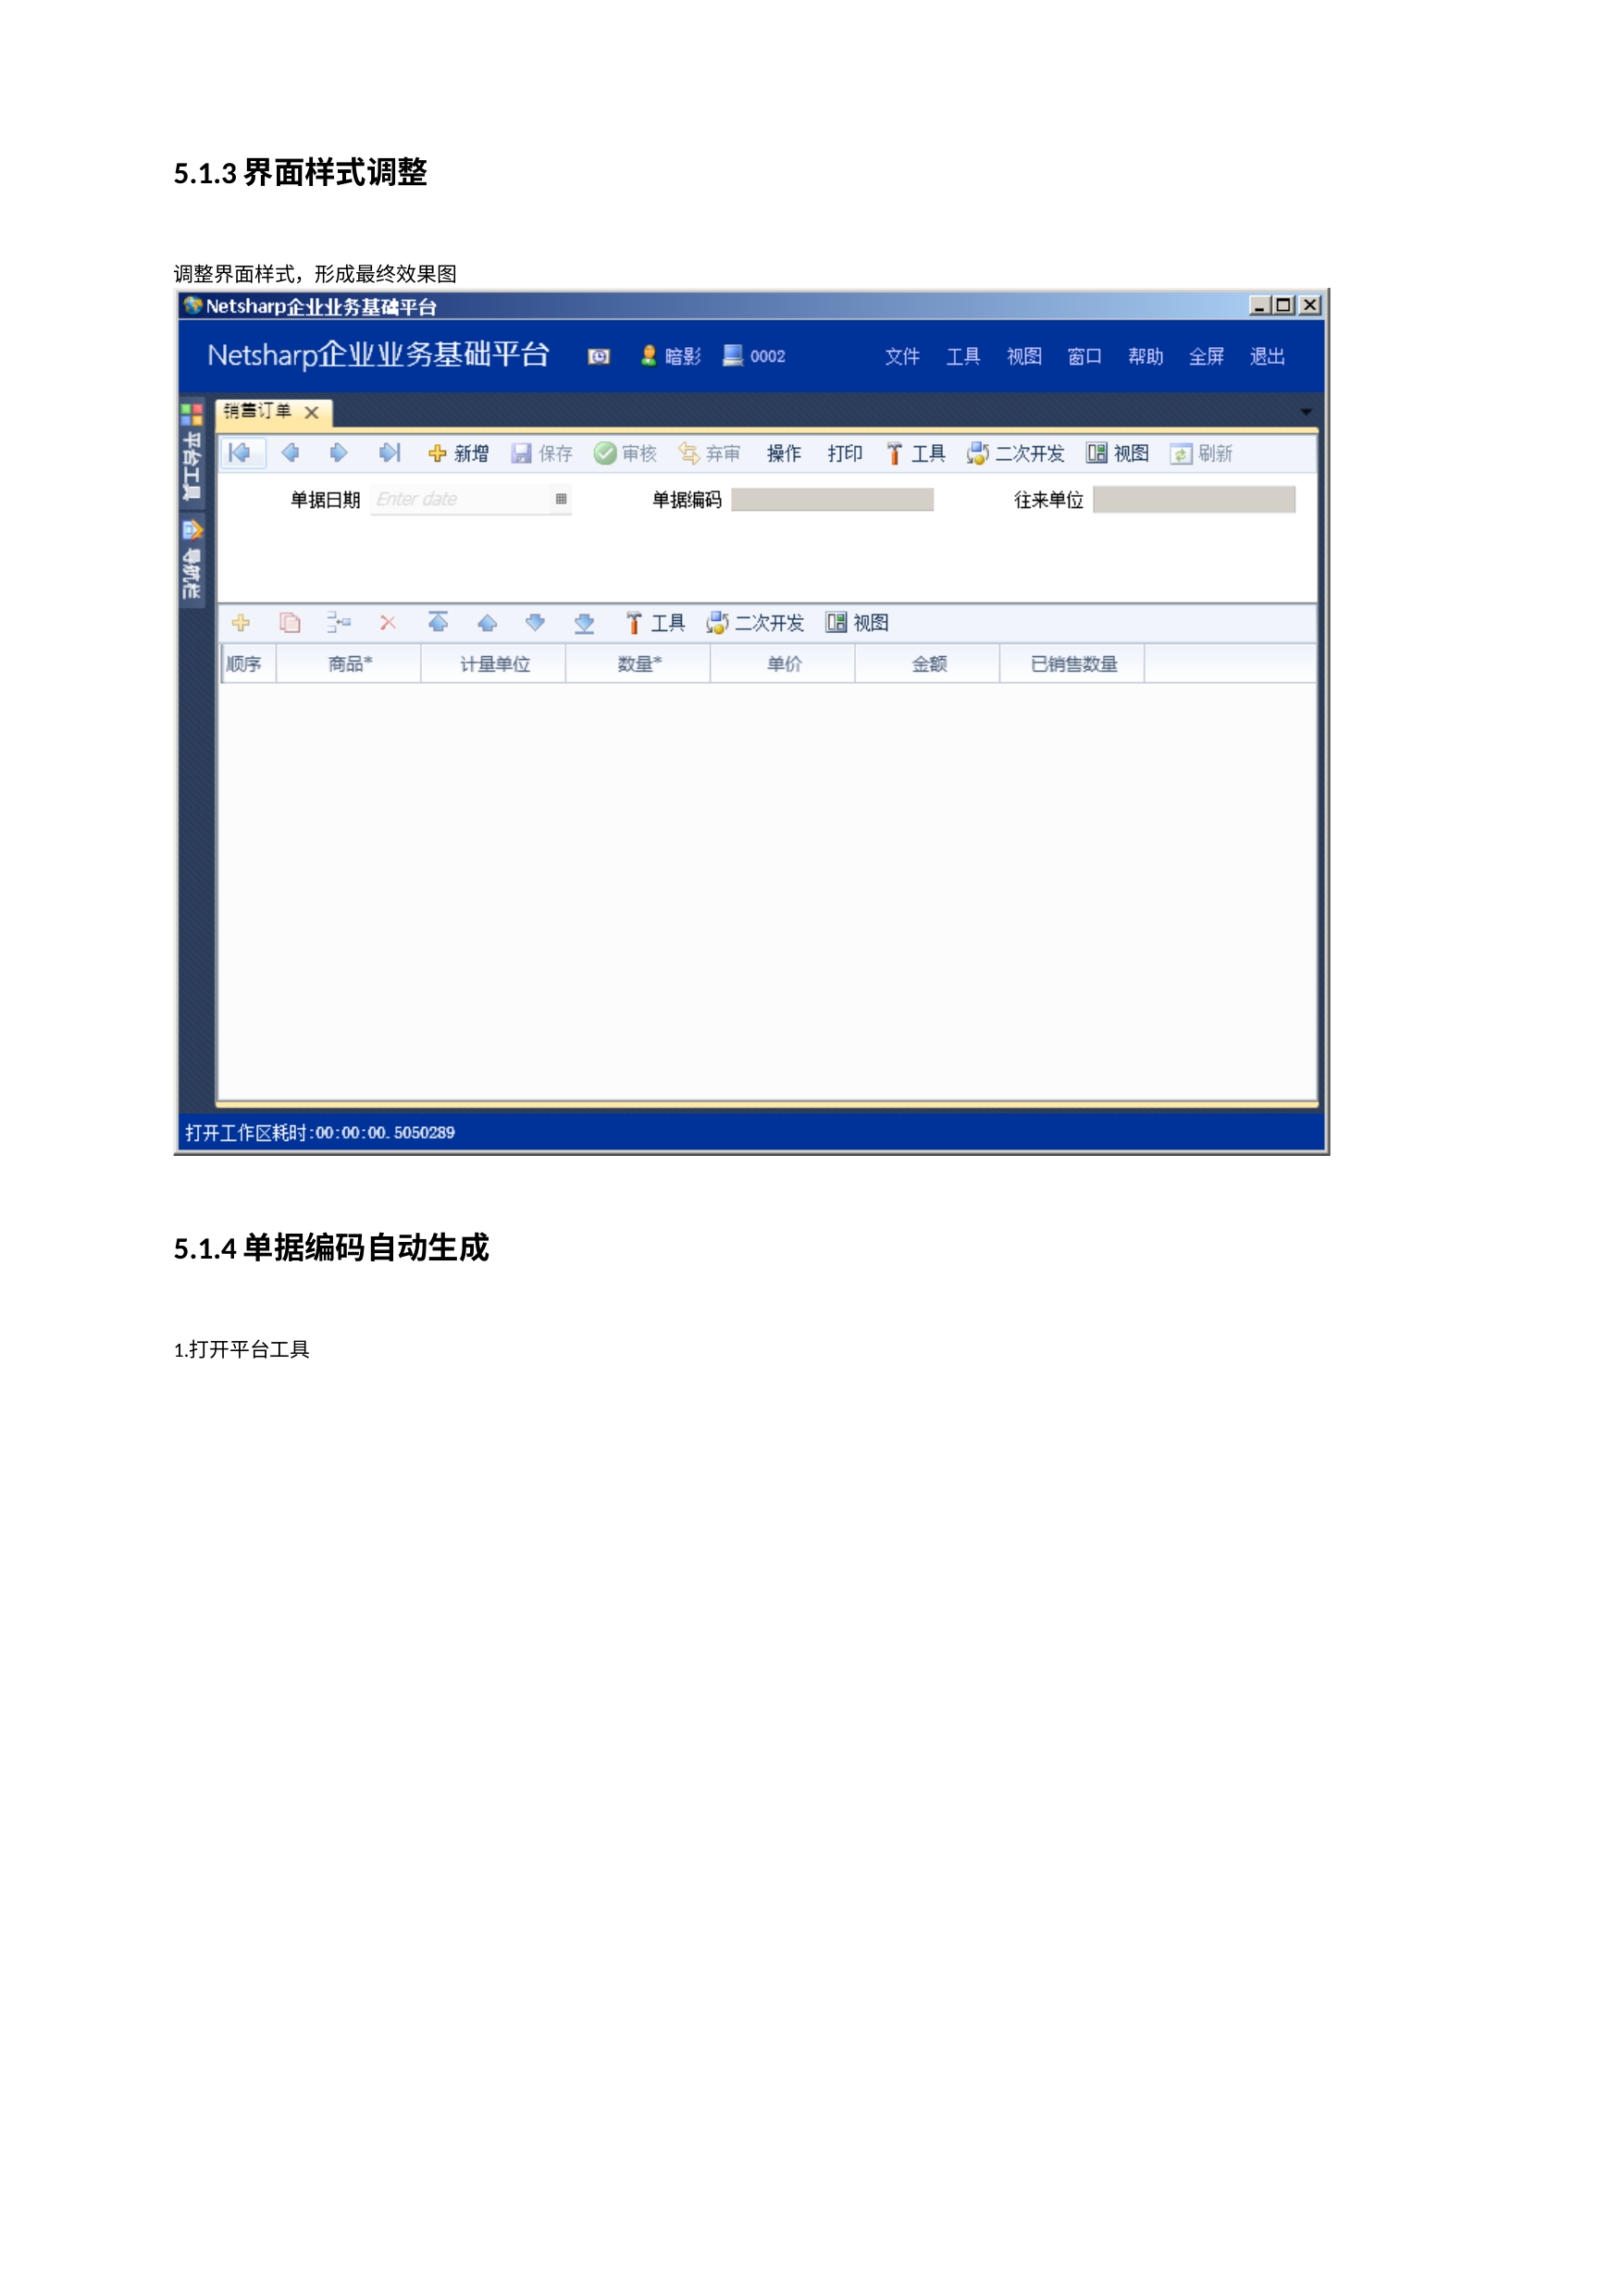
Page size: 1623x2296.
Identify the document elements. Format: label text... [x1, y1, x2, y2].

text 调整界面样式，形成最终效果图 [173, 257, 1449, 288]
text 1.打开平台工具 [173, 1333, 1449, 1363]
picture [173, 288, 1331, 1156]
subtitle 界面样式调整 [173, 140, 1449, 200]
subtitle 单据编码自动生成 [173, 1215, 1449, 1275]
